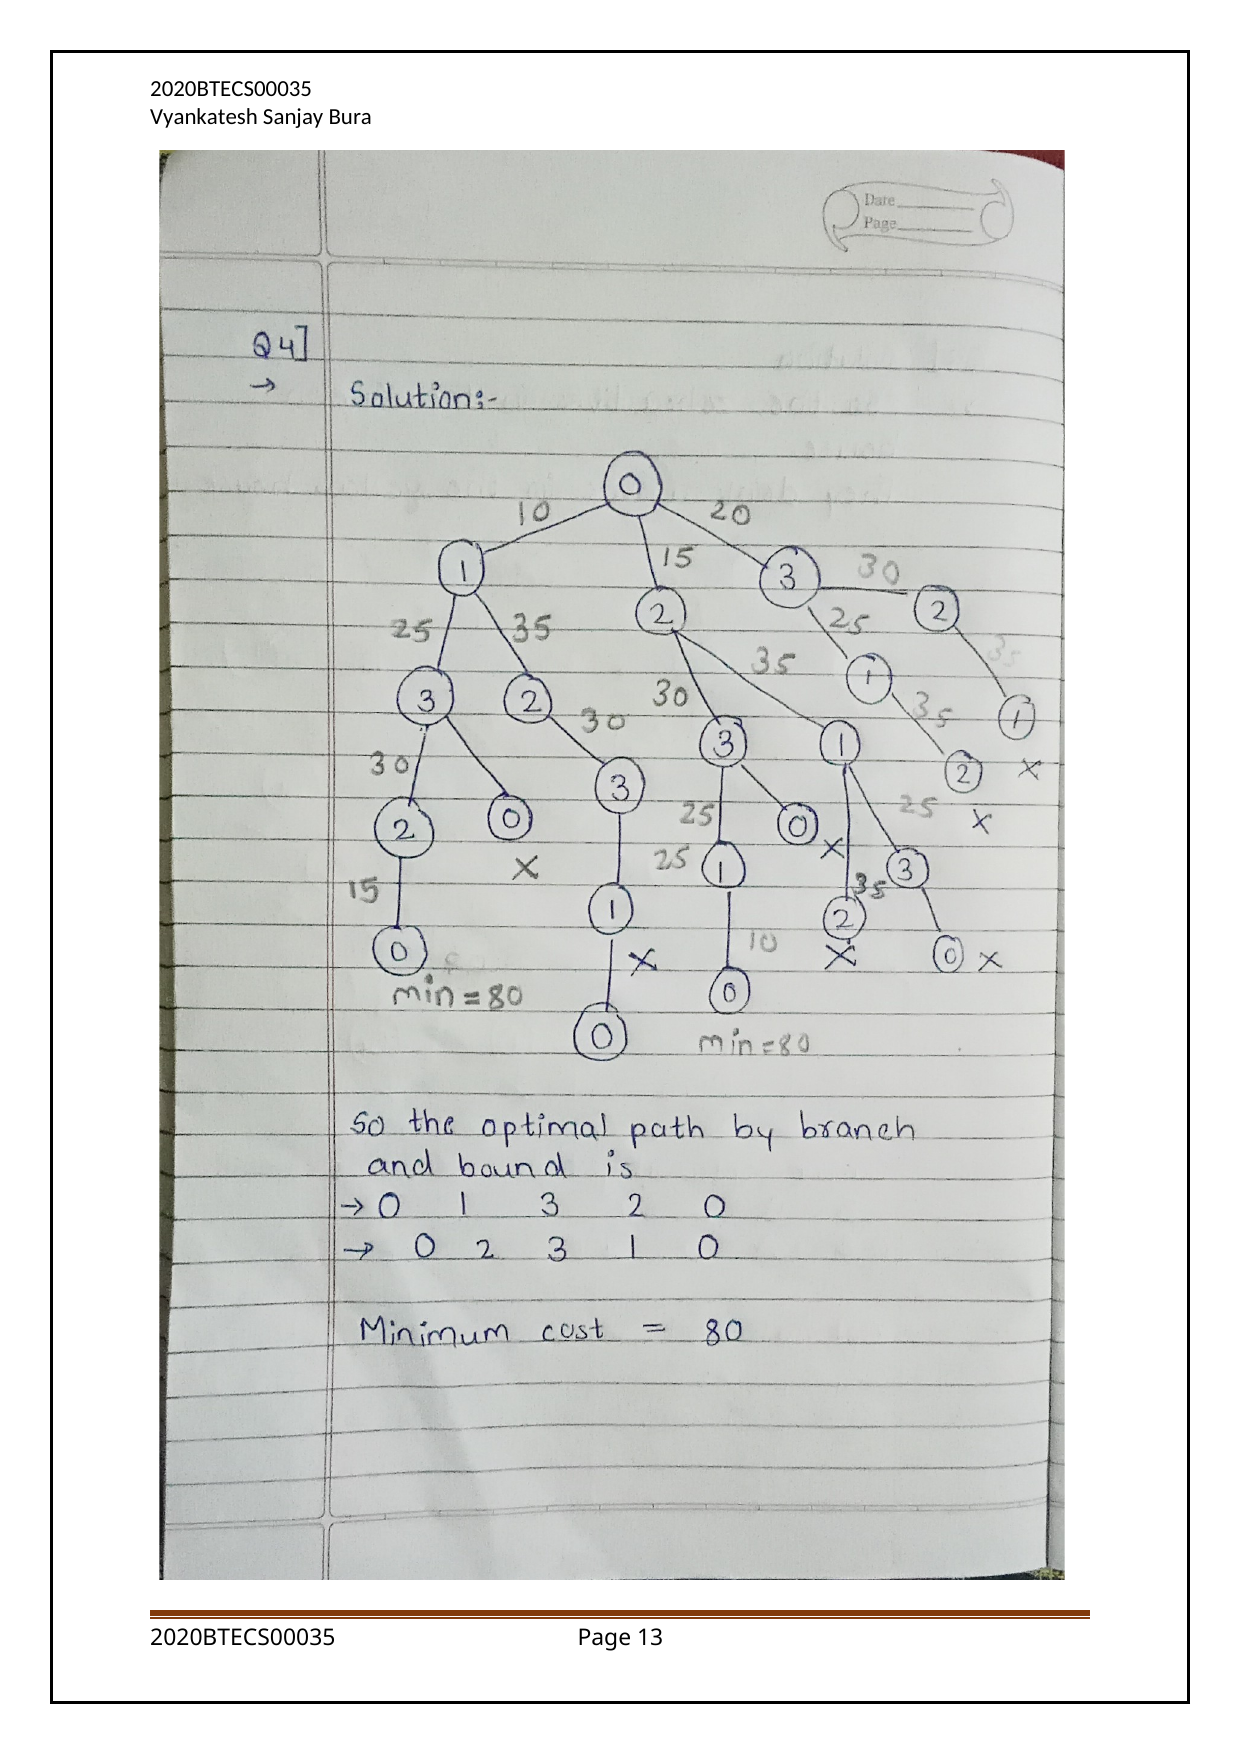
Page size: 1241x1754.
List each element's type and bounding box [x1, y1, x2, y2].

picture [159, 150, 1065, 1580]
